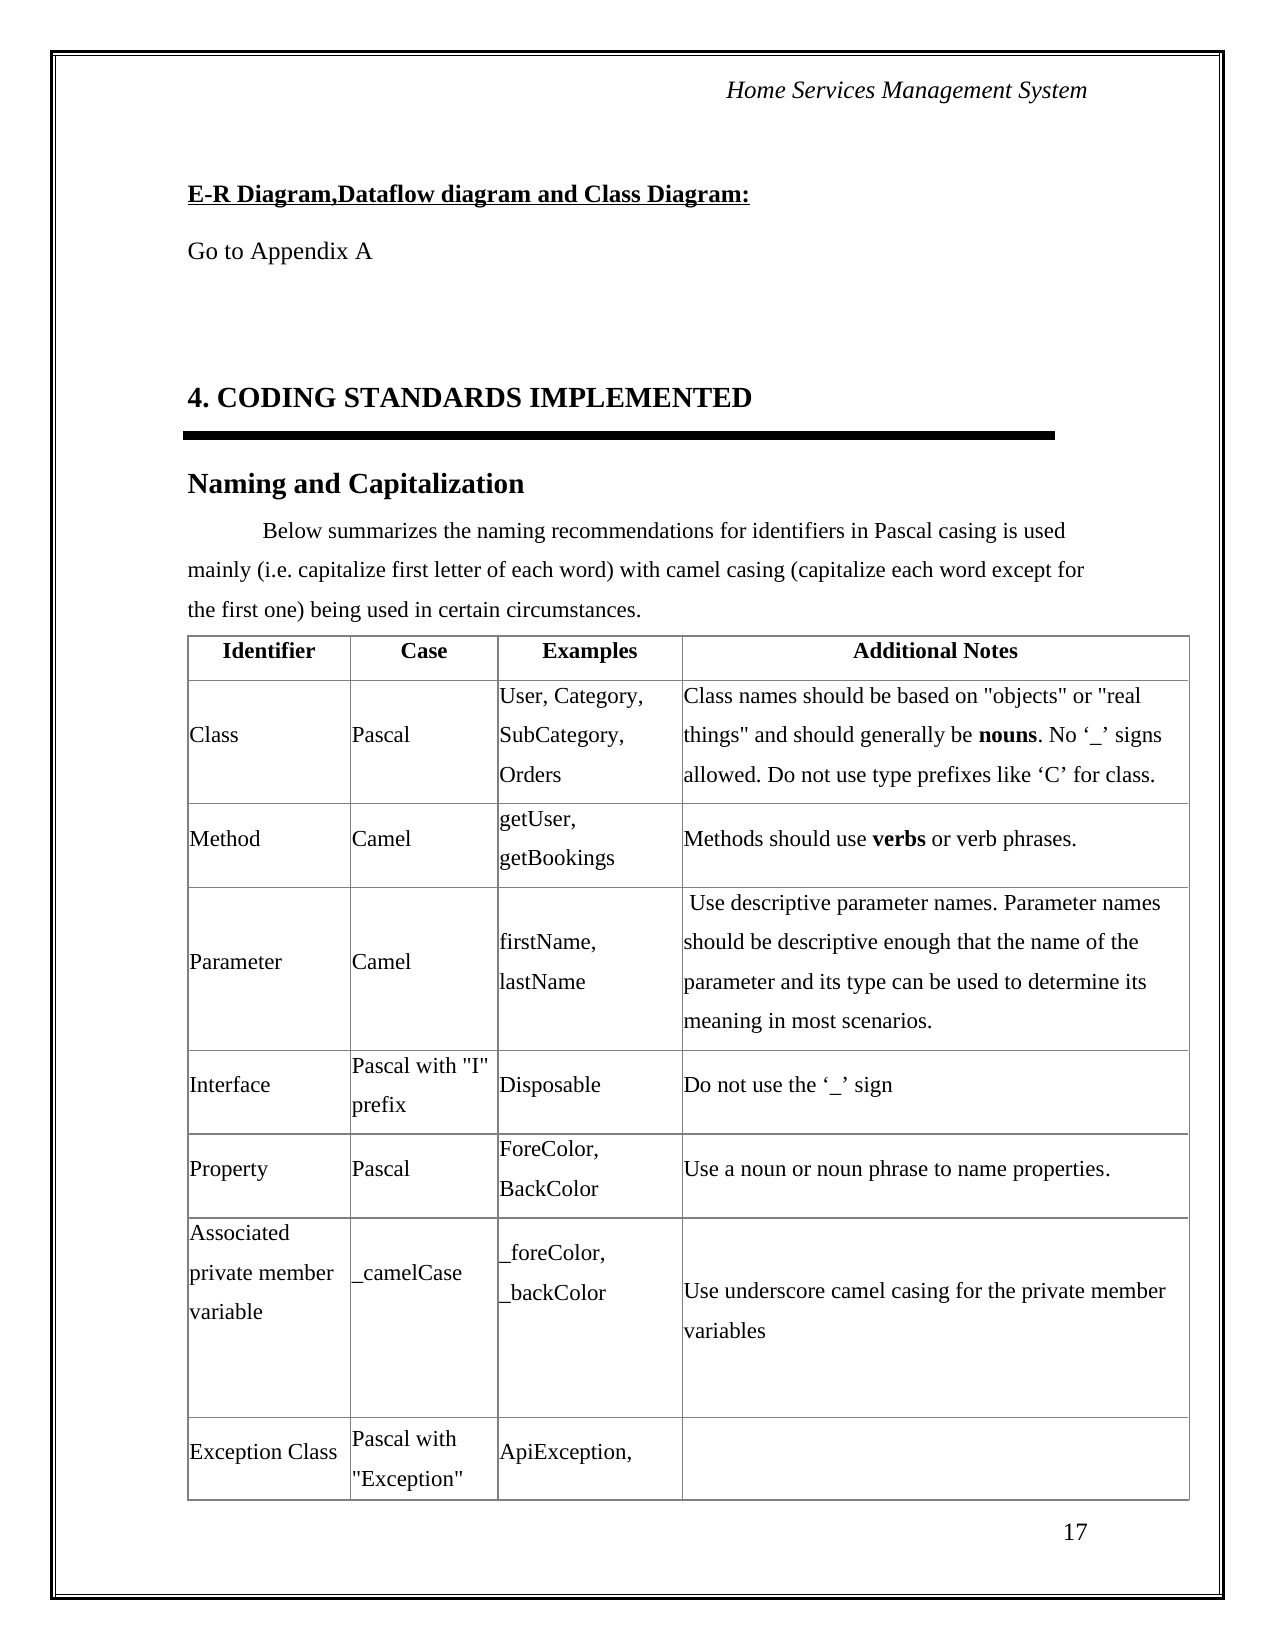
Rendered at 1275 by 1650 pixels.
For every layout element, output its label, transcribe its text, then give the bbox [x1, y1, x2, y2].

table_header Case [351, 637, 497, 679]
table_cell Use a noun or noun phrase to name properties. [683, 1133, 1189, 1217]
table_cell [683, 1417, 1189, 1499]
table_cell firstName, lastName [499, 888, 682, 1049]
table_cell Disposable [499, 1051, 682, 1133]
table_cell Camel [351, 888, 497, 1049]
table_cell ForeColor, BackColor [499, 1135, 682, 1217]
table_cell Class [189, 681, 350, 803]
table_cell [351, 1418, 497, 1499]
table_cell Property [189, 1135, 350, 1217]
table_cell Pascal with "I" prefix [351, 1051, 497, 1133]
table_cell Class names should be based on "objects" or "real things" and should generally be nouns. No ‘_’ signs allowed. Do not use type prefixes like ‘C’ for class. [683, 680, 1189, 803]
table_cell Methods should use verbs or verb phrases. [683, 803, 1189, 887]
table_cell Camel [351, 804, 497, 887]
table_cell Do not use the ‘_’ sign [683, 1050, 1189, 1133]
table_cell Method [189, 804, 350, 887]
table_cell Pascal [351, 681, 497, 803]
text Go to Appendix A [187, 236, 1087, 265]
table_cell Use underscore camel casing for the private member variables [683, 1217, 1189, 1417]
table_cell _foreColor, _backColor [499, 1219, 682, 1417]
text Below summarizes the naming recommendations for identifiers in Pascal casing is used mainly (i.e. capitalize first letter of each word) with camel casing (capitalize each word except for the first one) being used in certain circumstances. [187, 517, 1087, 622]
table_cell User, Category, SubCategory, Orders [499, 681, 682, 803]
table_cell Parameter [189, 888, 350, 1049]
text 4. CODING STANDARDS IMPLEMENTED [187, 380, 1087, 413]
table_cell Exception Class [189, 1418, 350, 1499]
table_cell Associated private member variable [189, 1219, 350, 1417]
table_cell Interface [189, 1051, 350, 1133]
subtitle Naming and Capitalization [187, 466, 1087, 500]
table_header Examples [499, 637, 682, 679]
table_cell _camelCase [351, 1219, 497, 1417]
table_header Identifier [189, 637, 350, 679]
table_cell ApiException, [499, 1418, 682, 1499]
table_cell Pascal [351, 1135, 497, 1217]
table_header Additional Notes [683, 637, 1189, 679]
table_cell Use descriptive parameter names. Parameter names should be descriptive enough that the name of the parameter and its type can be used to determine its meaning in most scenarios. [683, 887, 1189, 1049]
text E-R Diagram,Dataflow diagram and Class Diagram: [187, 179, 1087, 207]
table_cell getUser, getBookings [499, 804, 682, 887]
